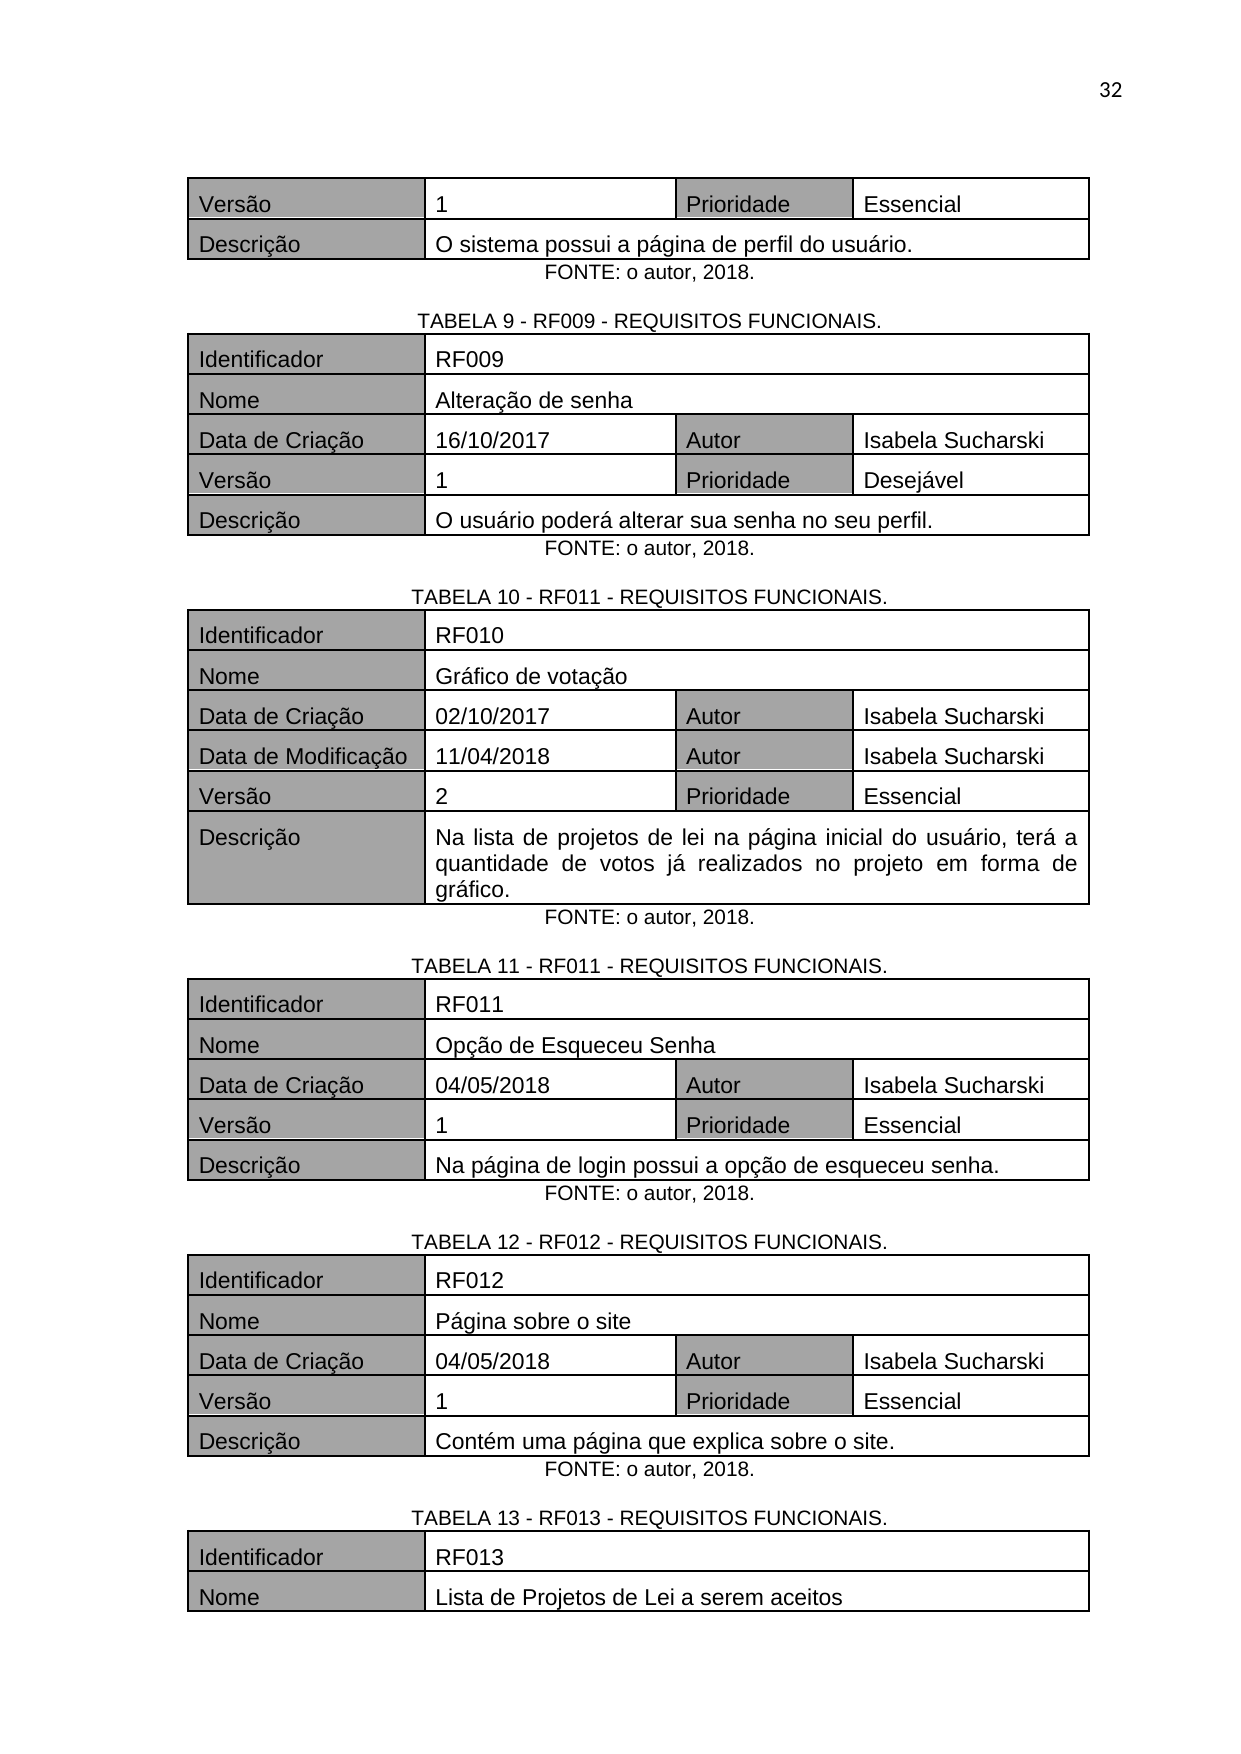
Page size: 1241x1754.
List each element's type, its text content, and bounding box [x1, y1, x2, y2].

text FONTE: o autor, 2018. [177, 905, 1122, 929]
table_header Identificador [189, 980, 424, 1018]
table_header Identificador [189, 335, 424, 373]
table_cell Prioridade [677, 1100, 852, 1138]
table_cell Descrição [189, 496, 424, 534]
table_cell Versão [189, 772, 424, 810]
text TABELA 13 - RF013 - REQUISITOS FUNCIONAIS. [177, 1506, 1122, 1530]
table_cell 1 [426, 1376, 675, 1414]
table_cell Essencial [854, 772, 1088, 810]
text TABELA 9 - RF009 - REQUISITOS FUNCIONAIS. [177, 309, 1122, 333]
table_cell 1 [426, 1100, 675, 1138]
table_header RF009 [426, 335, 1088, 373]
table_cell 1 [426, 455, 675, 493]
table_cell Prioridade [677, 455, 852, 493]
table_cell 16/10/2017 [426, 415, 675, 453]
table_cell Autor [677, 691, 852, 729]
table_cell 04/05/2018 [426, 1060, 675, 1098]
table_cell Opção de Esqueceu Senha [426, 1020, 1088, 1058]
table_cell Versão [189, 1376, 424, 1414]
text TABELA 11 - RF011 - REQUISITOS FUNCIONAIS. [177, 954, 1122, 978]
table_cell Essencial [854, 1100, 1088, 1138]
text FONTE: o autor, 2018. [177, 260, 1122, 284]
table_cell Prioridade [677, 1376, 852, 1414]
table_cell Desejável [854, 455, 1088, 493]
table_cell 11/04/2018 [426, 731, 675, 769]
table_cell Isabela Sucharski [854, 691, 1088, 729]
table_cell O usuário poderá alterar sua senha no seu perfil. [426, 496, 1088, 534]
table_cell Descrição [189, 1417, 424, 1455]
table_cell Descrição [189, 1141, 424, 1179]
table_cell Na lista de projetos de lei na página inicial do usuário, terá a quantidade de votos já realizados no projeto em forma de gráfico. [426, 812, 1088, 903]
table_cell Prioridade [677, 772, 852, 810]
table_header Identificador [189, 1532, 424, 1570]
table_cell Nome [189, 1020, 424, 1058]
table_cell Isabela Sucharski [854, 731, 1088, 769]
text FONTE: o autor, 2018. [177, 1457, 1122, 1481]
table_cell Data de Criação [189, 691, 424, 729]
table_cell Página sobre o site [426, 1296, 1088, 1334]
table_cell Data de Criação [189, 1060, 424, 1098]
table_cell Descrição [189, 220, 424, 258]
table_cell Data de Modificação [189, 731, 424, 769]
table_cell Versão [189, 1100, 424, 1138]
table_header RF011 [426, 980, 1088, 1018]
table_cell Isabela Sucharski [854, 1336, 1088, 1374]
table_cell Versão [189, 455, 424, 493]
table_header RF012 [426, 1256, 1088, 1294]
text TABELA 12 - RF012 - REQUISITOS FUNCIONAIS. [177, 1230, 1122, 1254]
table_cell Gráfico de votação [426, 651, 1088, 689]
table_header Identificador [189, 1256, 424, 1294]
table_cell 2 [426, 772, 675, 810]
text FONTE: o autor, 2018. [177, 536, 1122, 560]
table_cell Isabela Sucharski [854, 1060, 1088, 1098]
table_cell Prioridade [677, 179, 852, 217]
table_cell Lista de Projetos de Lei a serem aceitos [426, 1572, 1088, 1610]
table_header Identificador [189, 611, 424, 649]
table_cell Alteração de senha [426, 375, 1088, 413]
table_cell Nome [189, 1296, 424, 1334]
table_cell Descrição [189, 812, 424, 903]
table_cell 1 [426, 179, 675, 217]
table_header RF013 [426, 1532, 1088, 1570]
table_cell Autor [677, 731, 852, 769]
table_cell Essencial [854, 179, 1088, 217]
text TABELA 10 - RF011 - REQUISITOS FUNCIONAIS. [177, 585, 1122, 609]
text FONTE: o autor, 2018. [177, 1181, 1122, 1205]
table_cell Contém uma página que explica sobre o site. [426, 1417, 1088, 1455]
table_cell Nome [189, 651, 424, 689]
table_cell Nome [189, 1572, 424, 1610]
table_cell Nome [189, 375, 424, 413]
table_header RF010 [426, 611, 1088, 649]
table_cell Autor [677, 1060, 852, 1098]
table_cell Na página de login possui a opção de esqueceu senha. [426, 1141, 1088, 1179]
table_cell Autor [677, 415, 852, 453]
table_cell Essencial [854, 1376, 1088, 1414]
table_cell 02/10/2017 [426, 691, 675, 729]
table_cell O sistema possui a página de perfil do usuário. [426, 220, 1088, 258]
table_cell 04/05/2018 [426, 1336, 675, 1374]
table_cell Versão [189, 179, 424, 217]
table_cell Data de Criação [189, 1336, 424, 1374]
table_cell Isabela Sucharski [854, 415, 1088, 453]
table_cell Autor [677, 1336, 852, 1374]
table_cell Data de Criação [189, 415, 424, 453]
